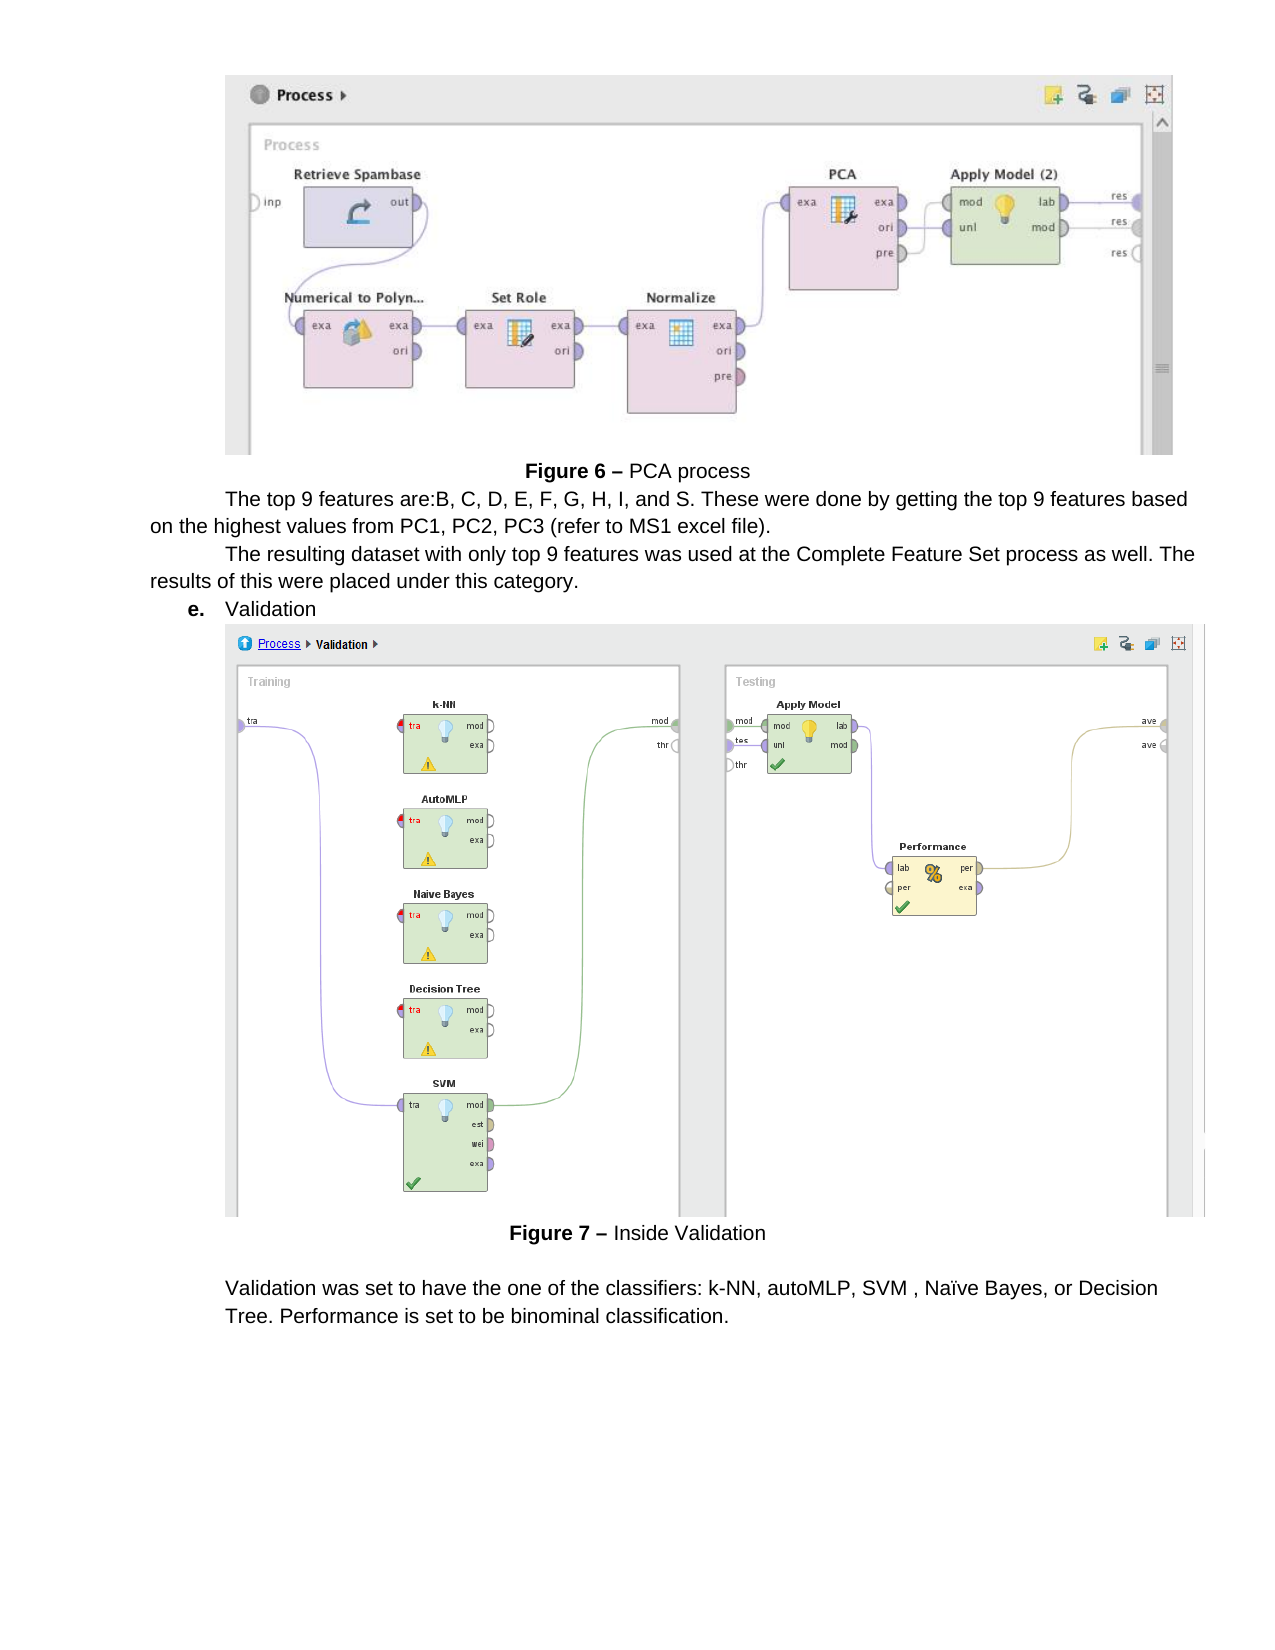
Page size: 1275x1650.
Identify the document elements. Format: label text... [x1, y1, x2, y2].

list The resulting dataset with only top 9 features was used at the Complete Feature Set process as well. The results of this were placed under this category. [150, 542, 1200, 593]
list Validation was set to have the one of the classifiers: k-NN, autoMLP, SVM , Naïve Bayes, or Decision Tree. Performance is set to be binominal classification. [225, 1276, 1200, 1328]
list The top 9 features are:B, C, D, E, F, G, H, I, and S. These were done by getting the top 9 features based on the highest values from PC1, PC2, PC3 (refer to MS1 excel file). [150, 487, 1200, 538]
text Figure 6 – PCA process [75, 459, 1200, 483]
picture [225, 624, 1205, 1217]
text Figure 7 – Inside Validation [75, 1221, 1200, 1245]
list Validation [187, 597, 1200, 621]
picture [225, 75, 1174, 455]
